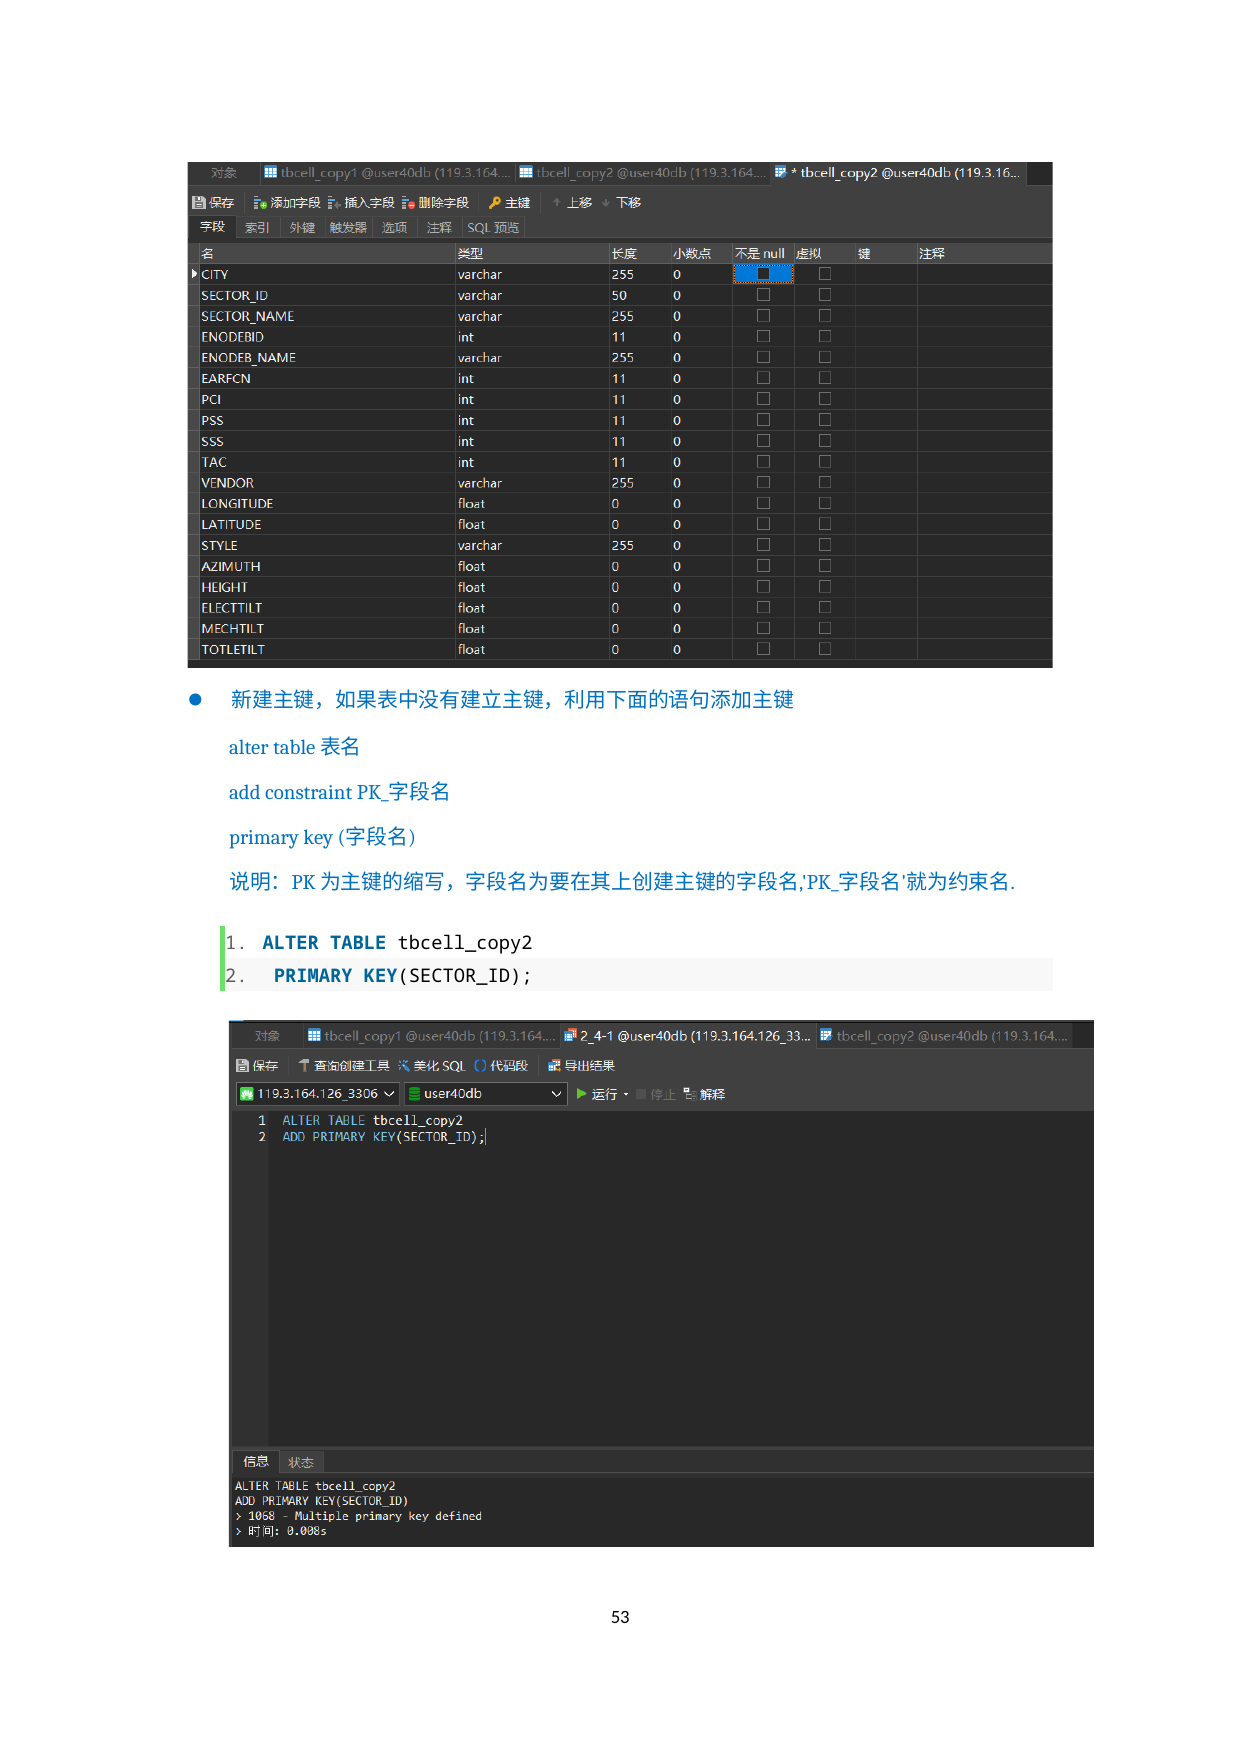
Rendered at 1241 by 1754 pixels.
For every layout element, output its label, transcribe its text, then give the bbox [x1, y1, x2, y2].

picture [187, 162, 1053, 668]
text add constraint PK_字段名 [229, 774, 1053, 807]
picture [228, 1020, 1094, 1547]
text 说明：PK为主键的缩写，字段名为要在其上创建主键的字段名,'PK_字段名'就为约束名. [229, 864, 1053, 897]
list 新建主键，如果表中没有建立主键，利用下面的语句添加主键 [187, 682, 1053, 714]
text primary key (字段名) [229, 819, 1053, 852]
list PRIMARY KEY(SECTOR_ID); [225, 958, 1053, 991]
list ALTER TABLE tbcell_copy2 [225, 926, 1053, 958]
text alter table 表名 [229, 729, 1053, 762]
